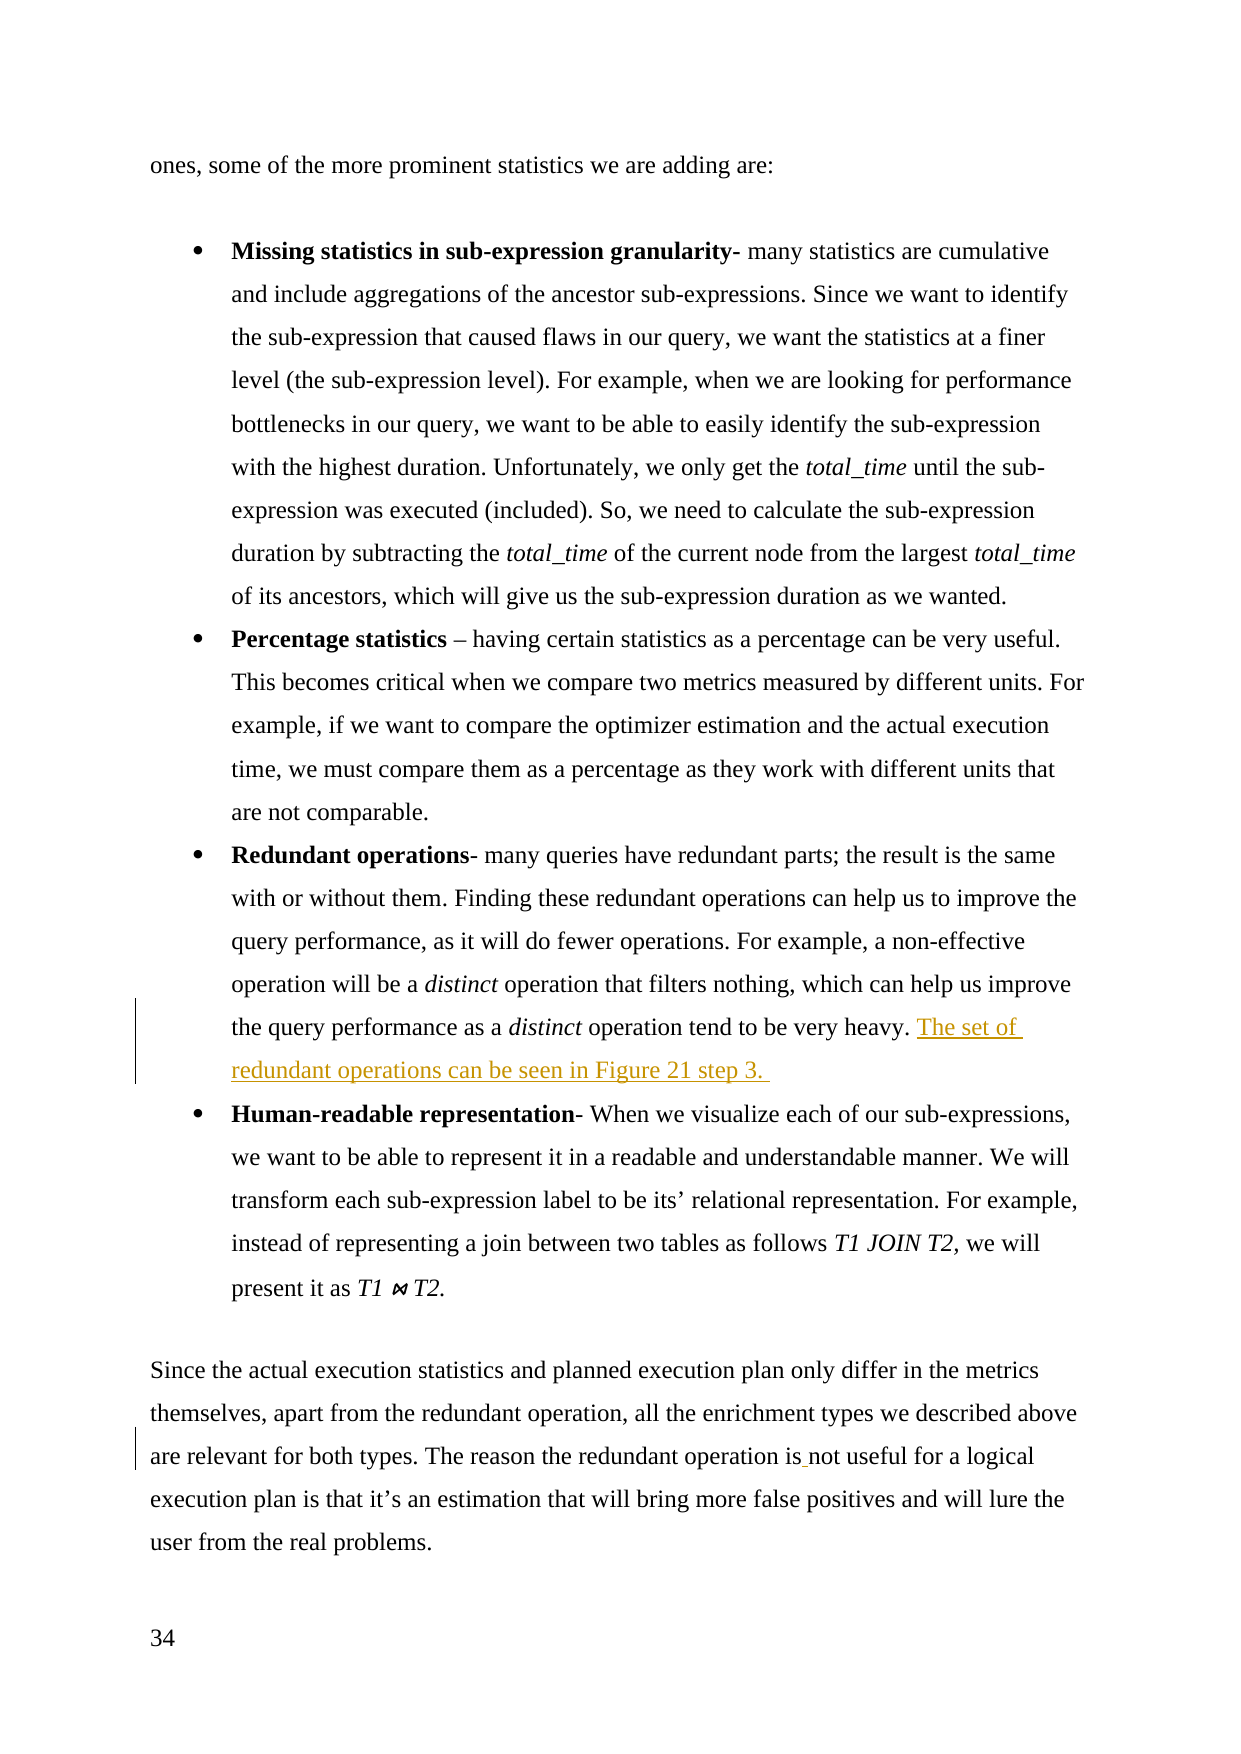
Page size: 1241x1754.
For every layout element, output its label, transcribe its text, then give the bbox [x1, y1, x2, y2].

text The parsed execution plan is useful on its own, but it lacks some important statistics, and some statistics are not in the right granularity. In the next section, we show how QueryFlow’s enrichment phase can mitigate it. [150, 150, 1090, 265]
list Redundant operations- many queries have redundant parts; the result is the same with or without them. Finding these redundant operations can help us to improve the query performance, as it will do fewer operations. For example, a non-effective operation will be a distinct operation that filters nothing, which can help us improve the query performance as a distinct operation tend to be very heavy. [194, 1333, 1090, 1577]
subtitle 3.3 QueryFlow Enrichment [150, 283, 1090, 341]
list Percentage statistics – having certain statistics as a percentage can be very useful. This becomes critical when we compare two metrics measured by different units. For example, if we want to compare the optimizer estimation and the actual execution time, we must compare them as a percentage as they work with different units that are not comparable. [194, 1117, 1090, 1318]
text After the parsing phase, we have parsed execution plans, one for each query. Unfortunately, it lacks some important statistics, and some are not in the right granularity. To mitigate it, we are going to infer extra statistics in the enrichment phase. [150, 341, 1090, 499]
text The enrichment phase is valuable for enriching both the execution plan from the EXPLAIN clause or EXPLAIN ANALYSE clause. We are going to infer new statistics from the existing ones, some of the more prominent statistics we are adding are: [150, 513, 1090, 715]
list Missing statistics in sub-expression granularity- many statistics are cumulative and include aggregations of the ancestor sub-expressions. Since we want to identify the sub-expression that caused flaws in our query, we want the statistics at a finer level (the sub-expression level). For example, when we are looking for performance bottlenecks in our query, we want to be able to easily identify the sub-expression with the highest duration. Unfortunately, we only get the total_time until the sub-expression was executed (included). So, we need to calculate the sub-expression duration by subtracting the total_time of the current node from the largest total_time of its ancestors, which will give us the sub-expression duration as we wanted. [194, 729, 1090, 1103]
